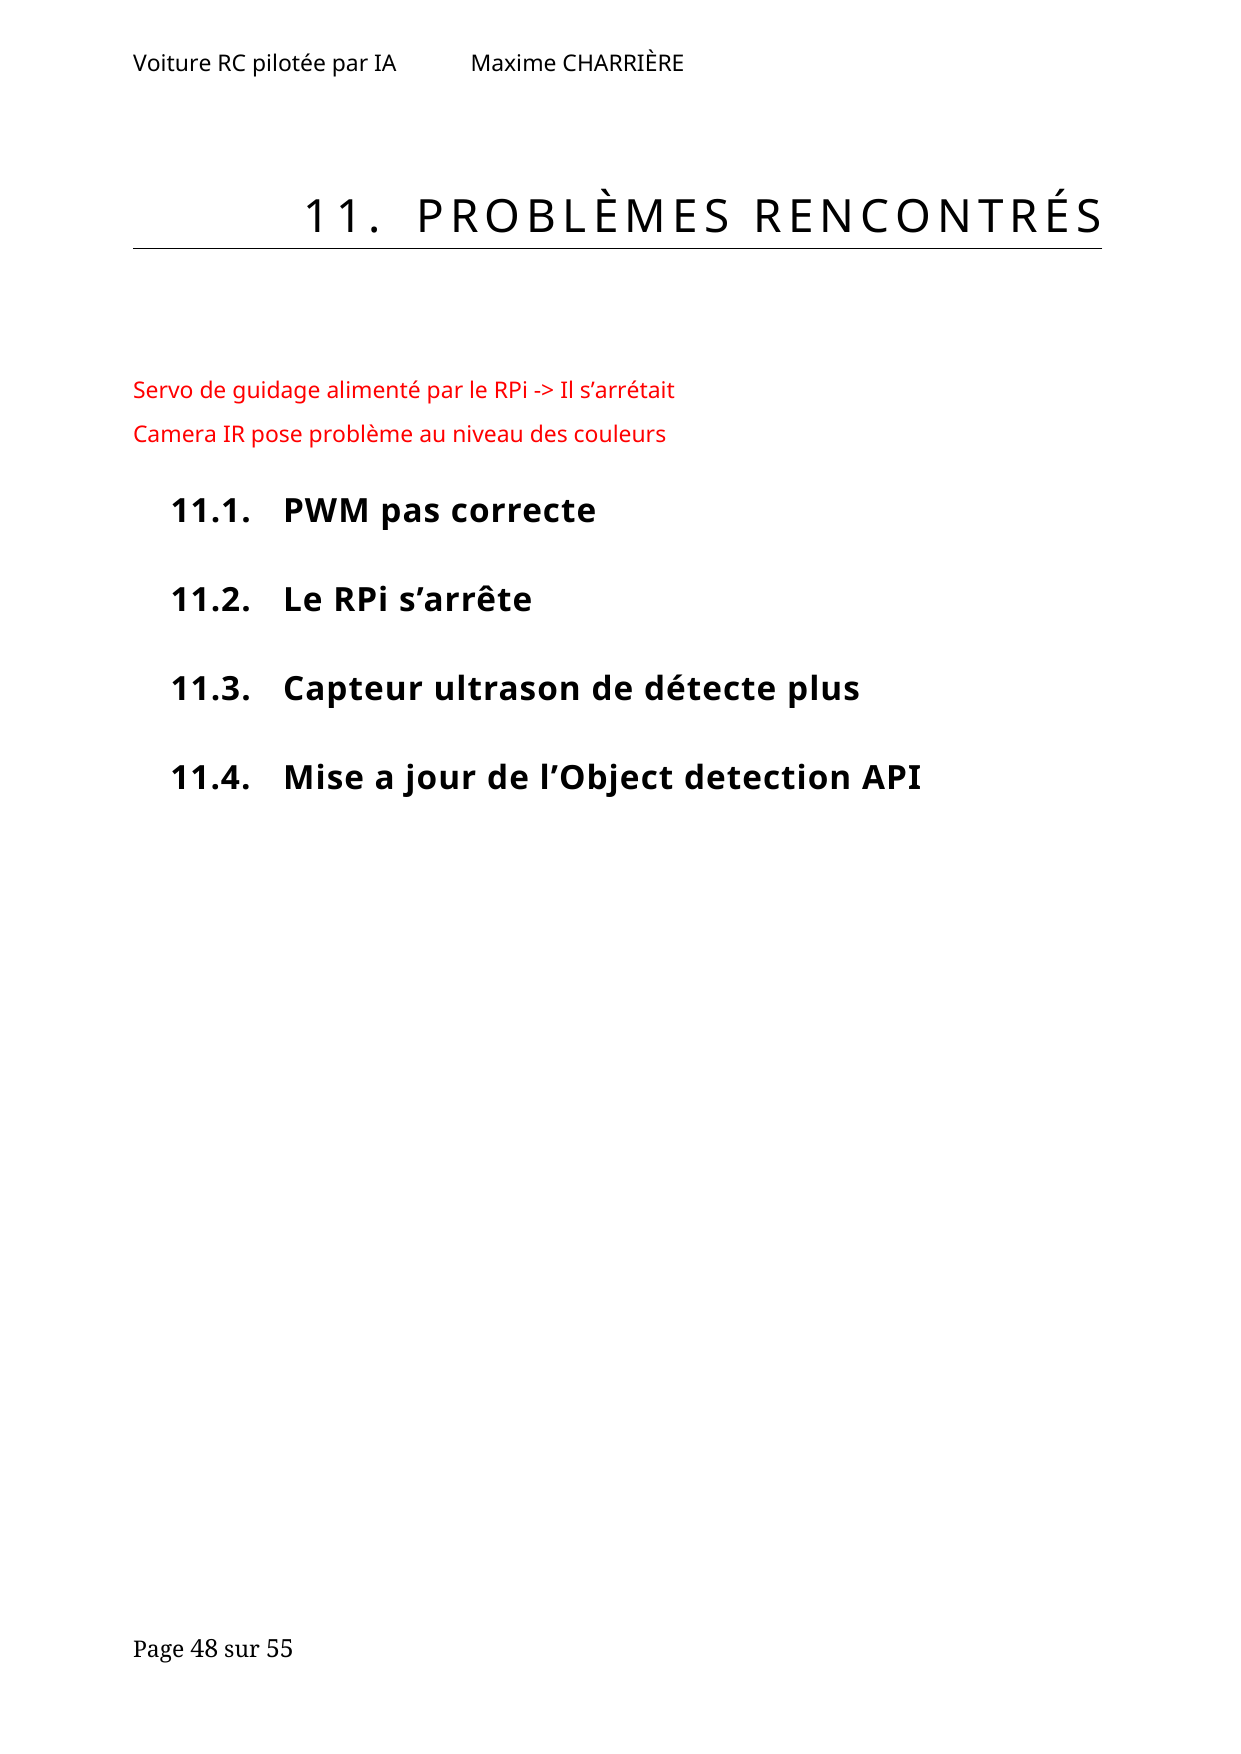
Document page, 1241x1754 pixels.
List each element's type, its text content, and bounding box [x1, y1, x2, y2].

subtitle PWM pas correcte [170, 486, 1102, 532]
text Servo de guidage alimenté par le RPi -> Il s’arrétait [133, 374, 1102, 405]
subtitle Problèmes rencontrés [133, 183, 1102, 248]
subtitle Le RPi s’arrête [170, 576, 1102, 621]
subtitle Capteur ultrason de détecte plus [170, 665, 1102, 710]
subtitle Mise a jour de l’Object detection API [170, 754, 1102, 799]
text Camera IR pose problème au niveau des couleurs [133, 418, 1102, 449]
